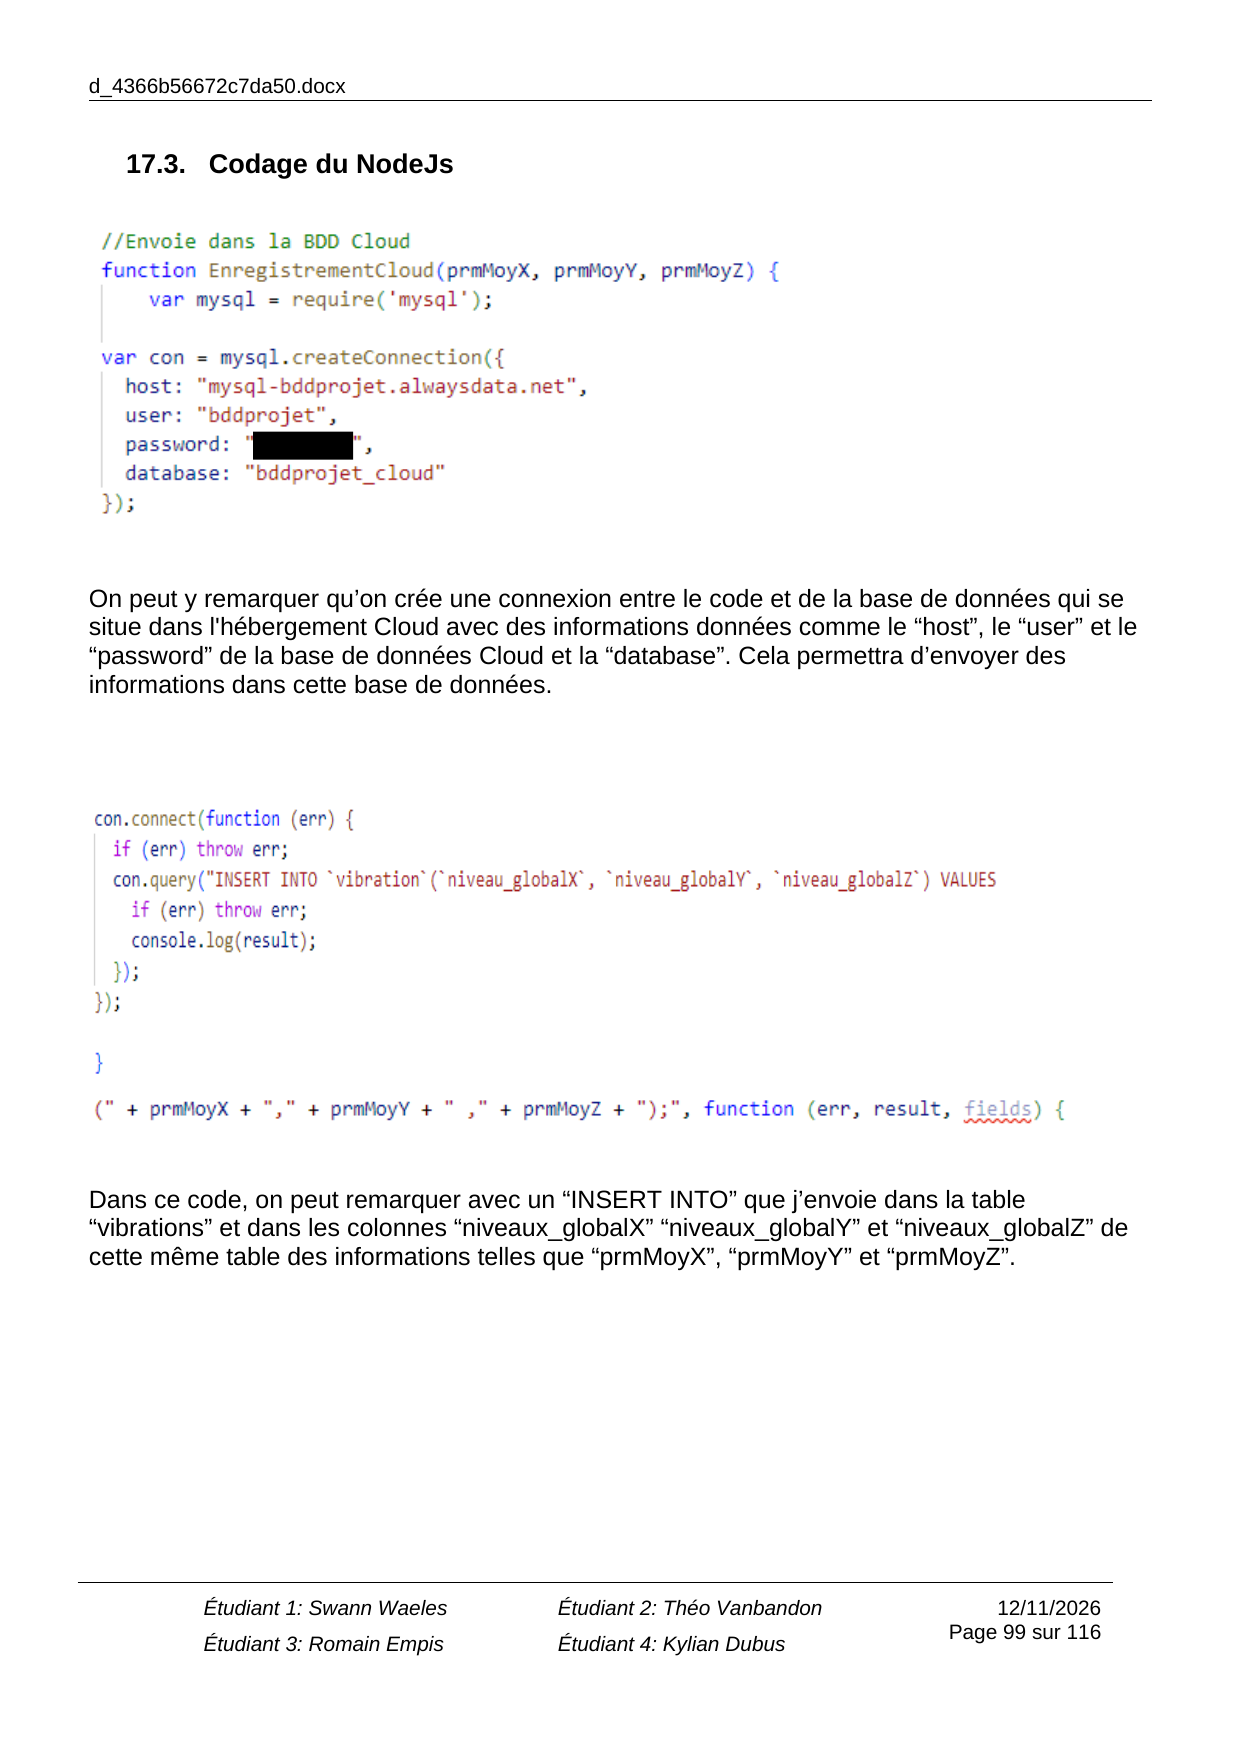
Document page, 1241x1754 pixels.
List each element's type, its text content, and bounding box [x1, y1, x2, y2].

text On peut y remarquer qu’on crée une connexion entre le code et de la base de données qui se situe dans l'hébergement Cloud avec des informations données comme le “host”, le “user” et le “password” de la base de données Cloud et la “database”. Cela permettra d’envoyer des informations dans cette base de données. [89, 583, 1152, 698]
picture [93, 224, 802, 528]
text Dans ce code, on peut remarquer avec un “INSERT INTO” que j’envoie dans la table “vibrations” et dans les colonnes “niveaux_globalX” “niveaux_globalY” et “niveaux_globalZ” de cette même table des informations telles que “prmMoyX”, “prmMoyY” et “prmMoyZ”. [89, 1185, 1152, 1271]
picture [88, 1097, 1083, 1134]
picture [88, 794, 1003, 1082]
subtitle Codage du NodeJs [126, 148, 1152, 179]
